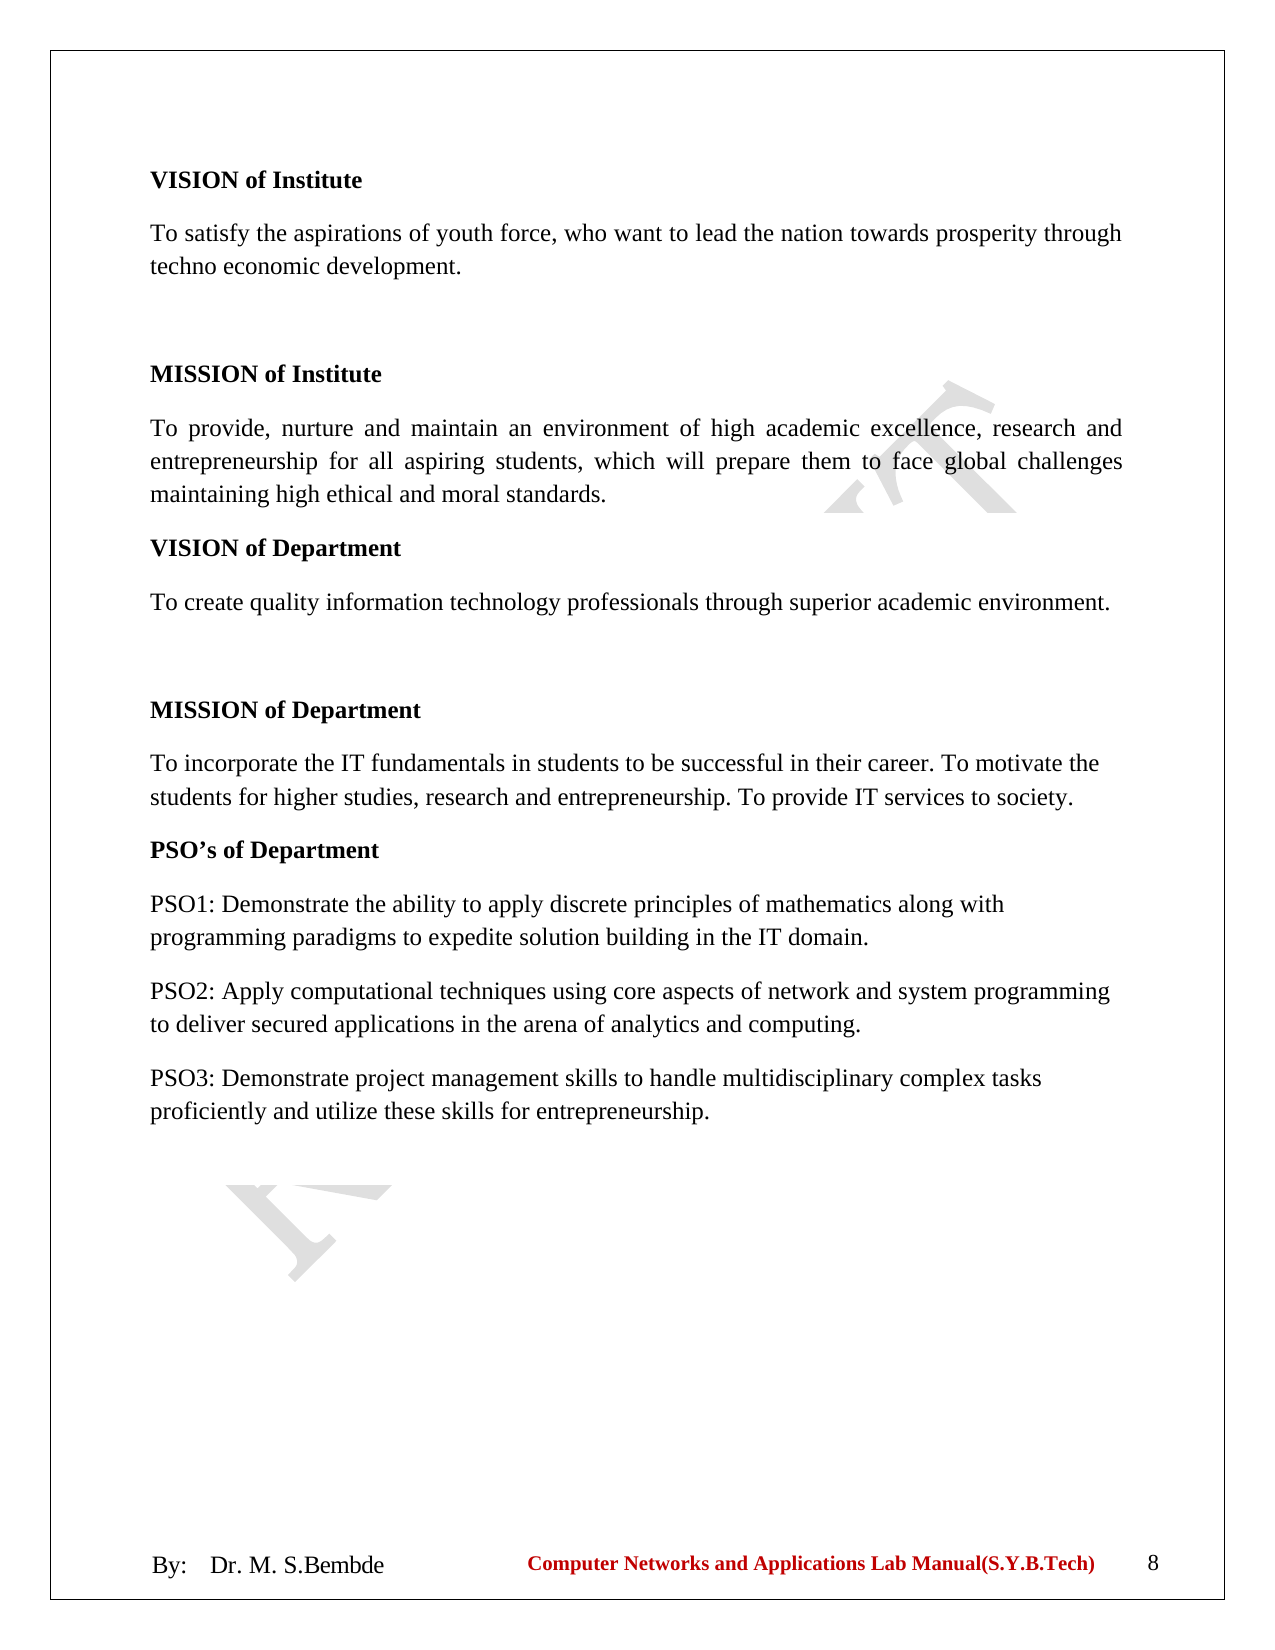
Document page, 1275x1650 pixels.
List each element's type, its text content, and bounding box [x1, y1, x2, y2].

text PSO3: Demonstrate project management skills to handle multidisciplinary complex tasks proficiently and utilize these skills for entrepreneurship. [150, 1063, 1102, 1125]
text To create quality information technology professionals through superior academic environment. [150, 587, 1224, 616]
text PSO2: Apply computational techniques using core aspects of network and system programming to deliver secured applications in the arena of analytics and computing. [150, 976, 1128, 1038]
text PSO1: Demonstrate the ability to apply discrete principles of mathematics along with programming paradigms to expedite solution building in the IT domain. [150, 889, 1102, 951]
subtitle VISION of Institute [150, 165, 1224, 193]
text To satisfy the aspirations of youth force, who want to lead the nation towards prosperity through techno economic development. [150, 218, 1124, 280]
text To provide, nurture and maintain an environment of high academic excellence, research and entrepreneurship for all aspiring students, which will prepare them to face global challenges maintaining high ethical and moral standards. [150, 413, 1124, 508]
subtitle PSO’s of Department [150, 835, 1224, 864]
text To incorporate the IT fundamentals in students to be successful in their career. To motivate the students for higher studies, research and entrepreneurship. To provide IT services to society. [150, 748, 1102, 811]
subtitle VISION of Department [150, 533, 1224, 562]
subtitle MISSION of Institute [150, 359, 1224, 388]
subtitle MISSION of Department [150, 696, 1224, 724]
